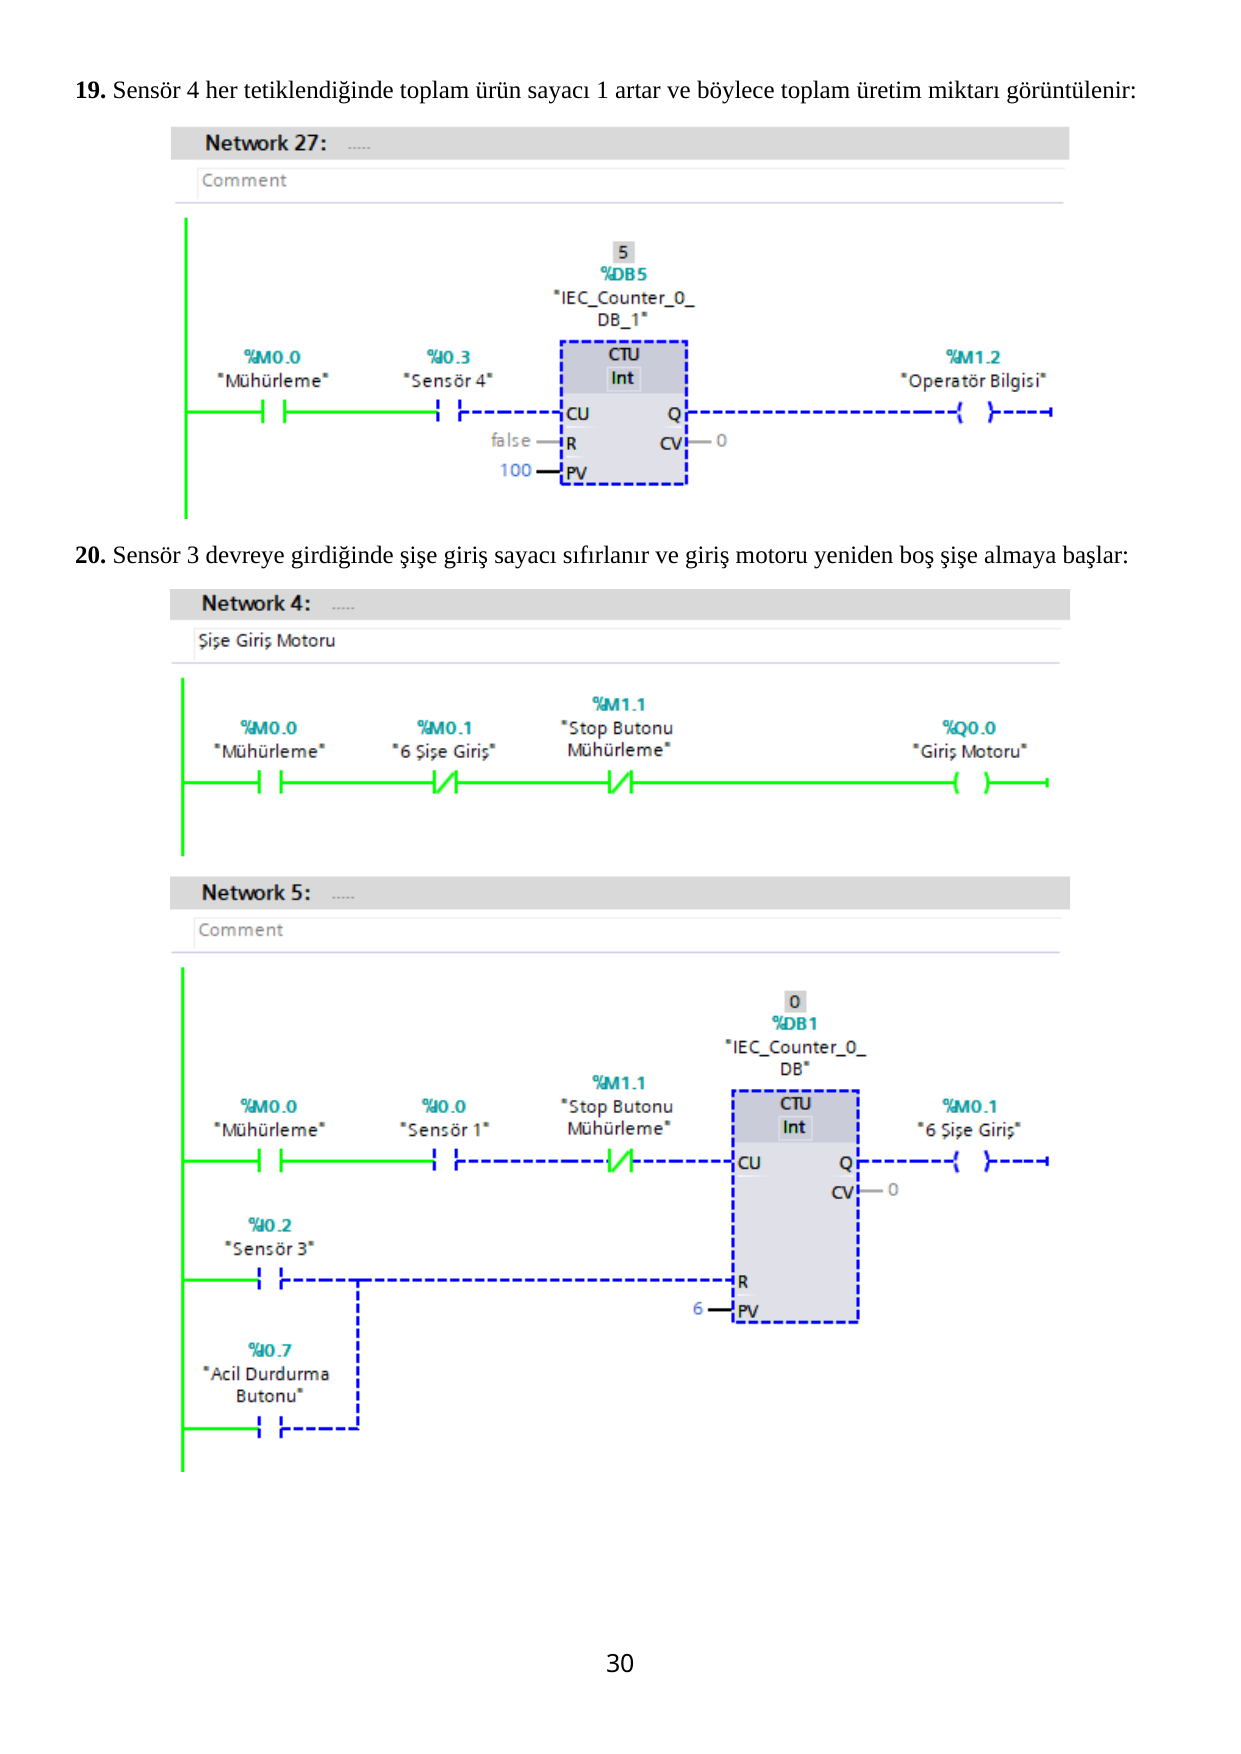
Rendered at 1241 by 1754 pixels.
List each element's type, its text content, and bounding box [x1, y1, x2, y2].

picture [170, 124, 1070, 519]
picture [170, 589, 1071, 1472]
text 19. Sensör 4 her tetiklendiğinde toplam ürün sayacı 1 artar ve böylece toplam üretim miktarı görüntülenir: [75, 75, 1165, 104]
text 20. Sensör 3 devreye girdiğinde şişe giriş sayacı sıfırlanır ve giriş motoru yeniden boş şişe almaya başlar: [75, 540, 1165, 569]
